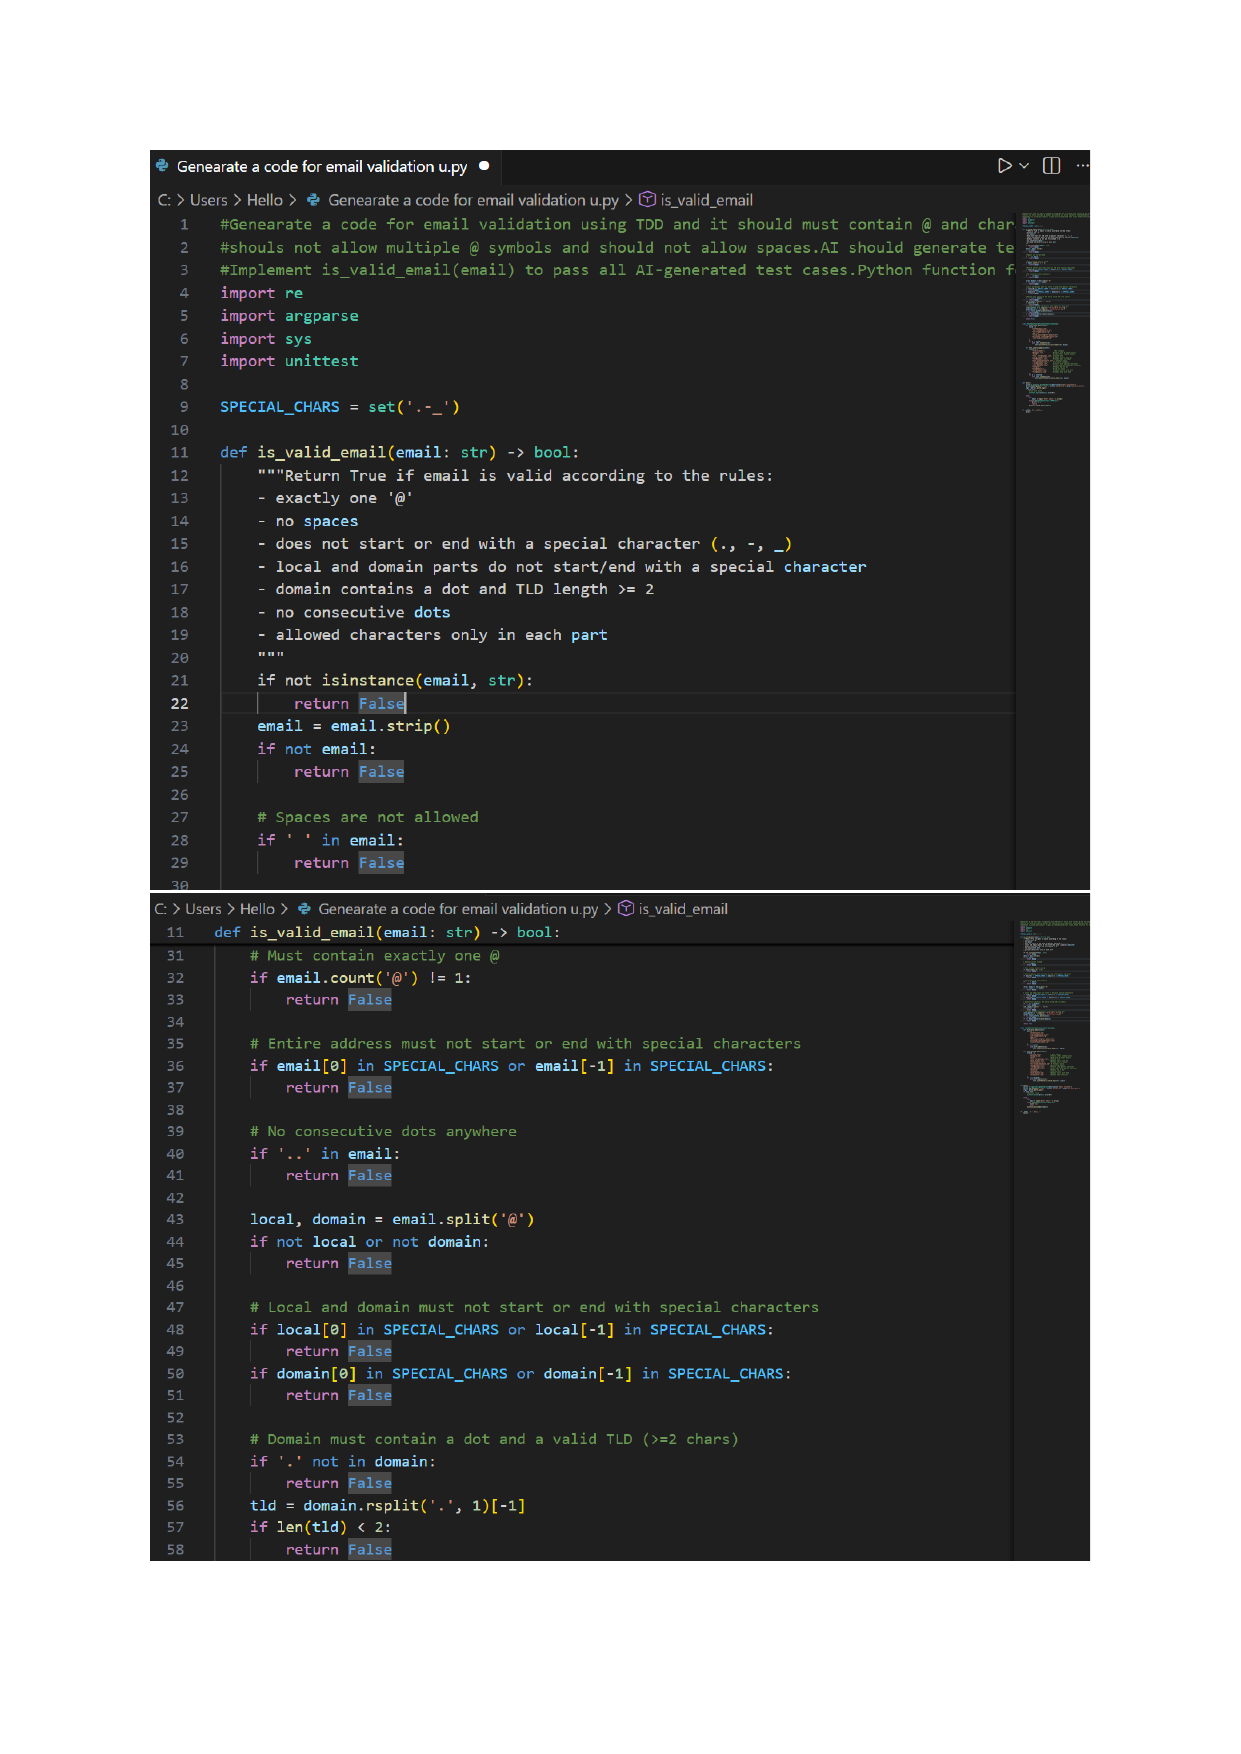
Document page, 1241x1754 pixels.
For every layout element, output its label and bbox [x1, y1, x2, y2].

picture [150, 150, 1091, 890]
picture [150, 893, 1091, 1561]
